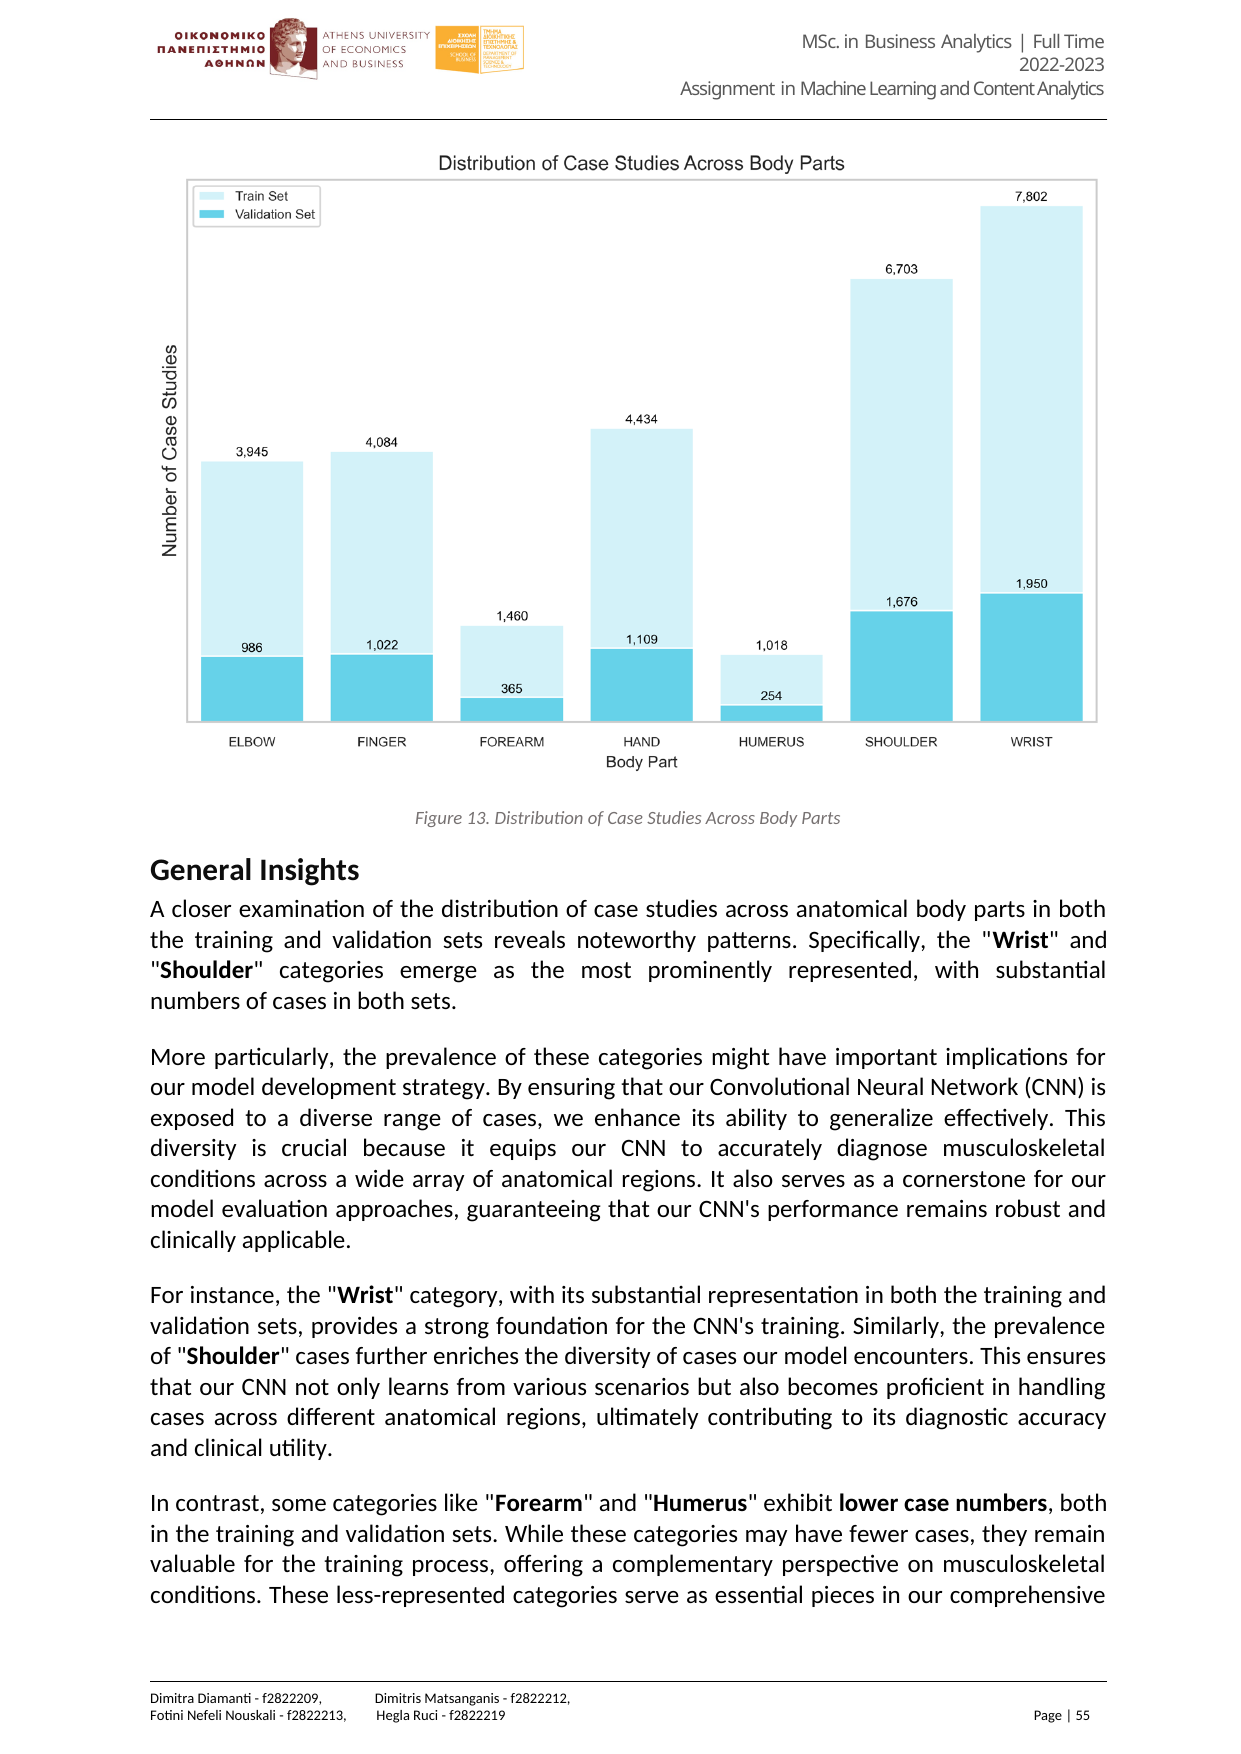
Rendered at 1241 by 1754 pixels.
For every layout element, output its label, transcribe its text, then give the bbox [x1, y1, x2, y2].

text For instance, the "Wrist" category, with its substantial representation in both the training and validation sets, provides a strong foundation for the CNN's training. Similarly, the prevalence of "Shoulder" cases further enriches the diversity of cases our model encounters. This ensures that our CNN not only learns from various scenarios but also becomes proficient in handling cases across different anatomical regions, ultimately contributing to its diagnostic accuracy and clinical utility. [150, 1279, 1107, 1462]
picture [151, 17, 526, 82]
text More particularly, the prevalence of these categories might have important implications for our model development strategy. By ensuring that our Convolutional Neural Network (CNN) is exposed to a diverse range of cases, we enhance its ability to generalize effectively. This diversity is crucial because it equips our CNN to accurately diagnose musculoskeletal conditions across a wide array of anatomical regions. It also serves as a cornerstone for our model evaluation approaches, guaranteeing that our CNN's performance remains robust and clinically applicable. [150, 1041, 1107, 1254]
picture [150, 143, 1108, 782]
text A closer examination of the distribution of case studies across anatomical body parts in both the training and validation sets reveals noteworthy patterns. Specifically, the "Wrist" and "Shoulder" categories emerge as the most prominently represented, with substantial numbers of cases in both sets. [150, 894, 1107, 1016]
subtitle General Insights [150, 850, 1107, 888]
text Figure 13. Distribution of Case Studies Across Body Parts [150, 806, 1107, 829]
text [150, 1487, 1107, 1609]
